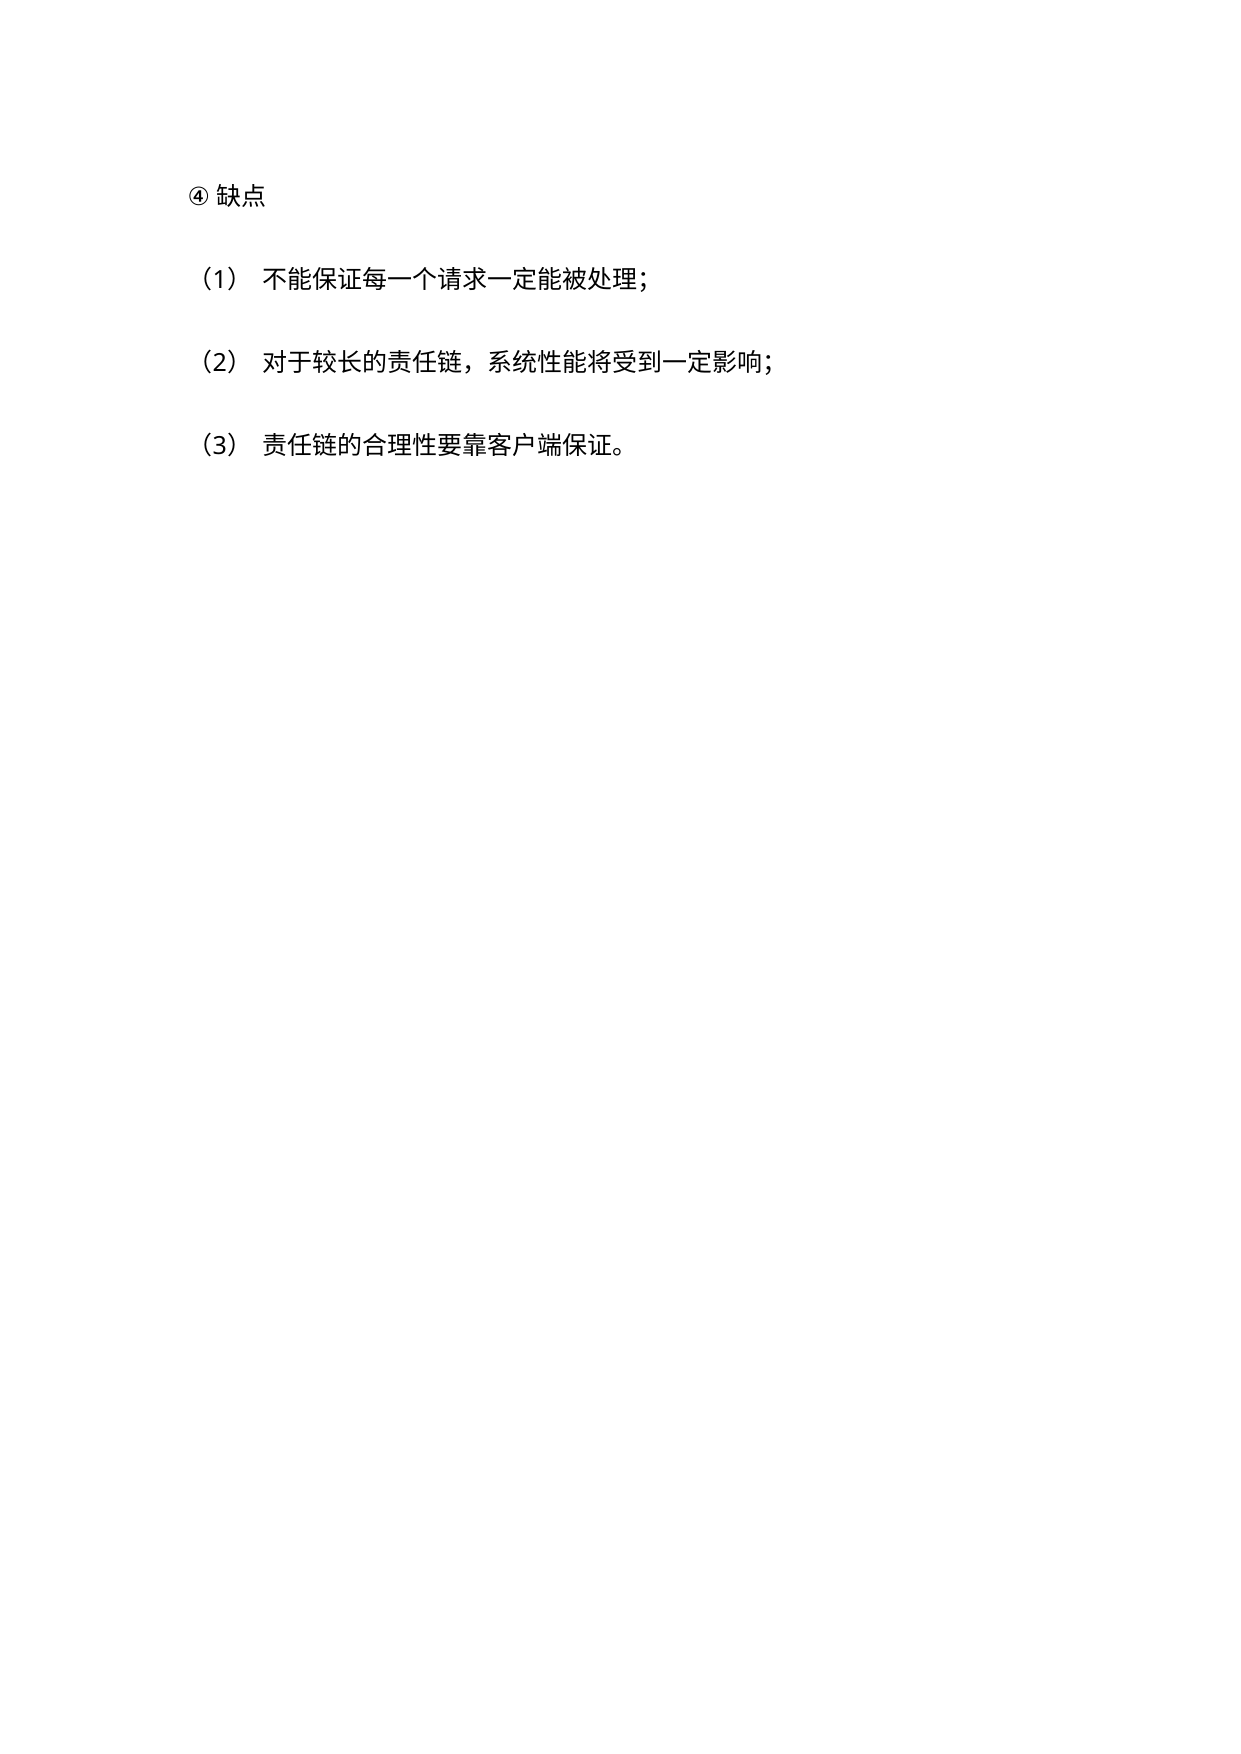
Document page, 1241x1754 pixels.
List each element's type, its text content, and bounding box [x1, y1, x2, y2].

list 不能保证每一个请求一定能被处理； [187, 245, 1053, 310]
list 责任链的合理性要靠客户端保证。 [187, 411, 1053, 476]
list 对于较长的责任链，系统性能将受到一定影响； [187, 328, 1053, 393]
text 缺点 [187, 162, 1053, 227]
